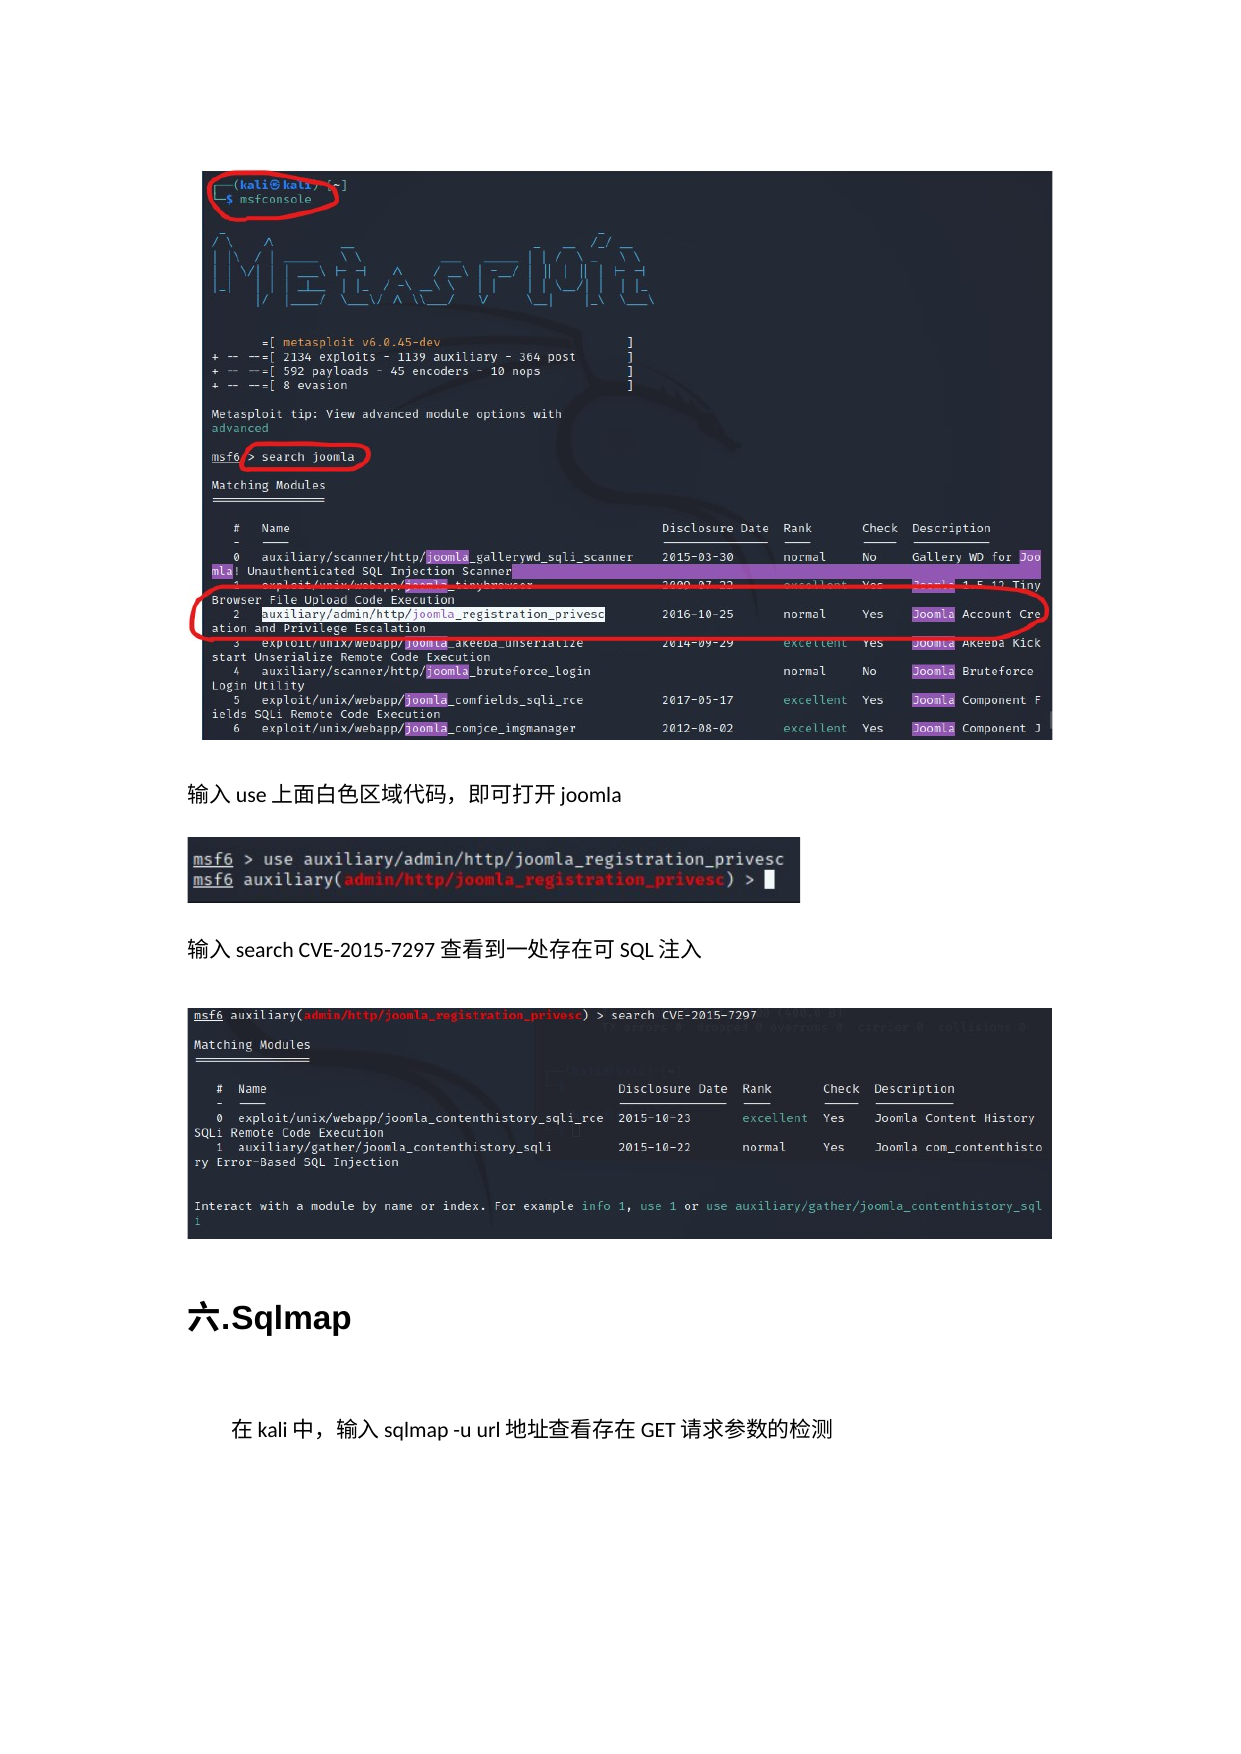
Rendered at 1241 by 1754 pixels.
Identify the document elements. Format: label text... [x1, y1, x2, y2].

picture [187, 1008, 1052, 1239]
picture [187, 169, 1053, 740]
text 输入use 上面白色区域代码，即可打开joomla [187, 776, 1053, 809]
text 在kali中，输入sqlmap -u url地址查看存在GET请求参数的检测 [187, 1412, 1053, 1444]
picture [187, 837, 800, 903]
text 输入search CVE-2015-7297 查看到一处存在可SQL注入 [187, 932, 1053, 964]
subtitle Sqlmap [187, 1283, 1053, 1348]
